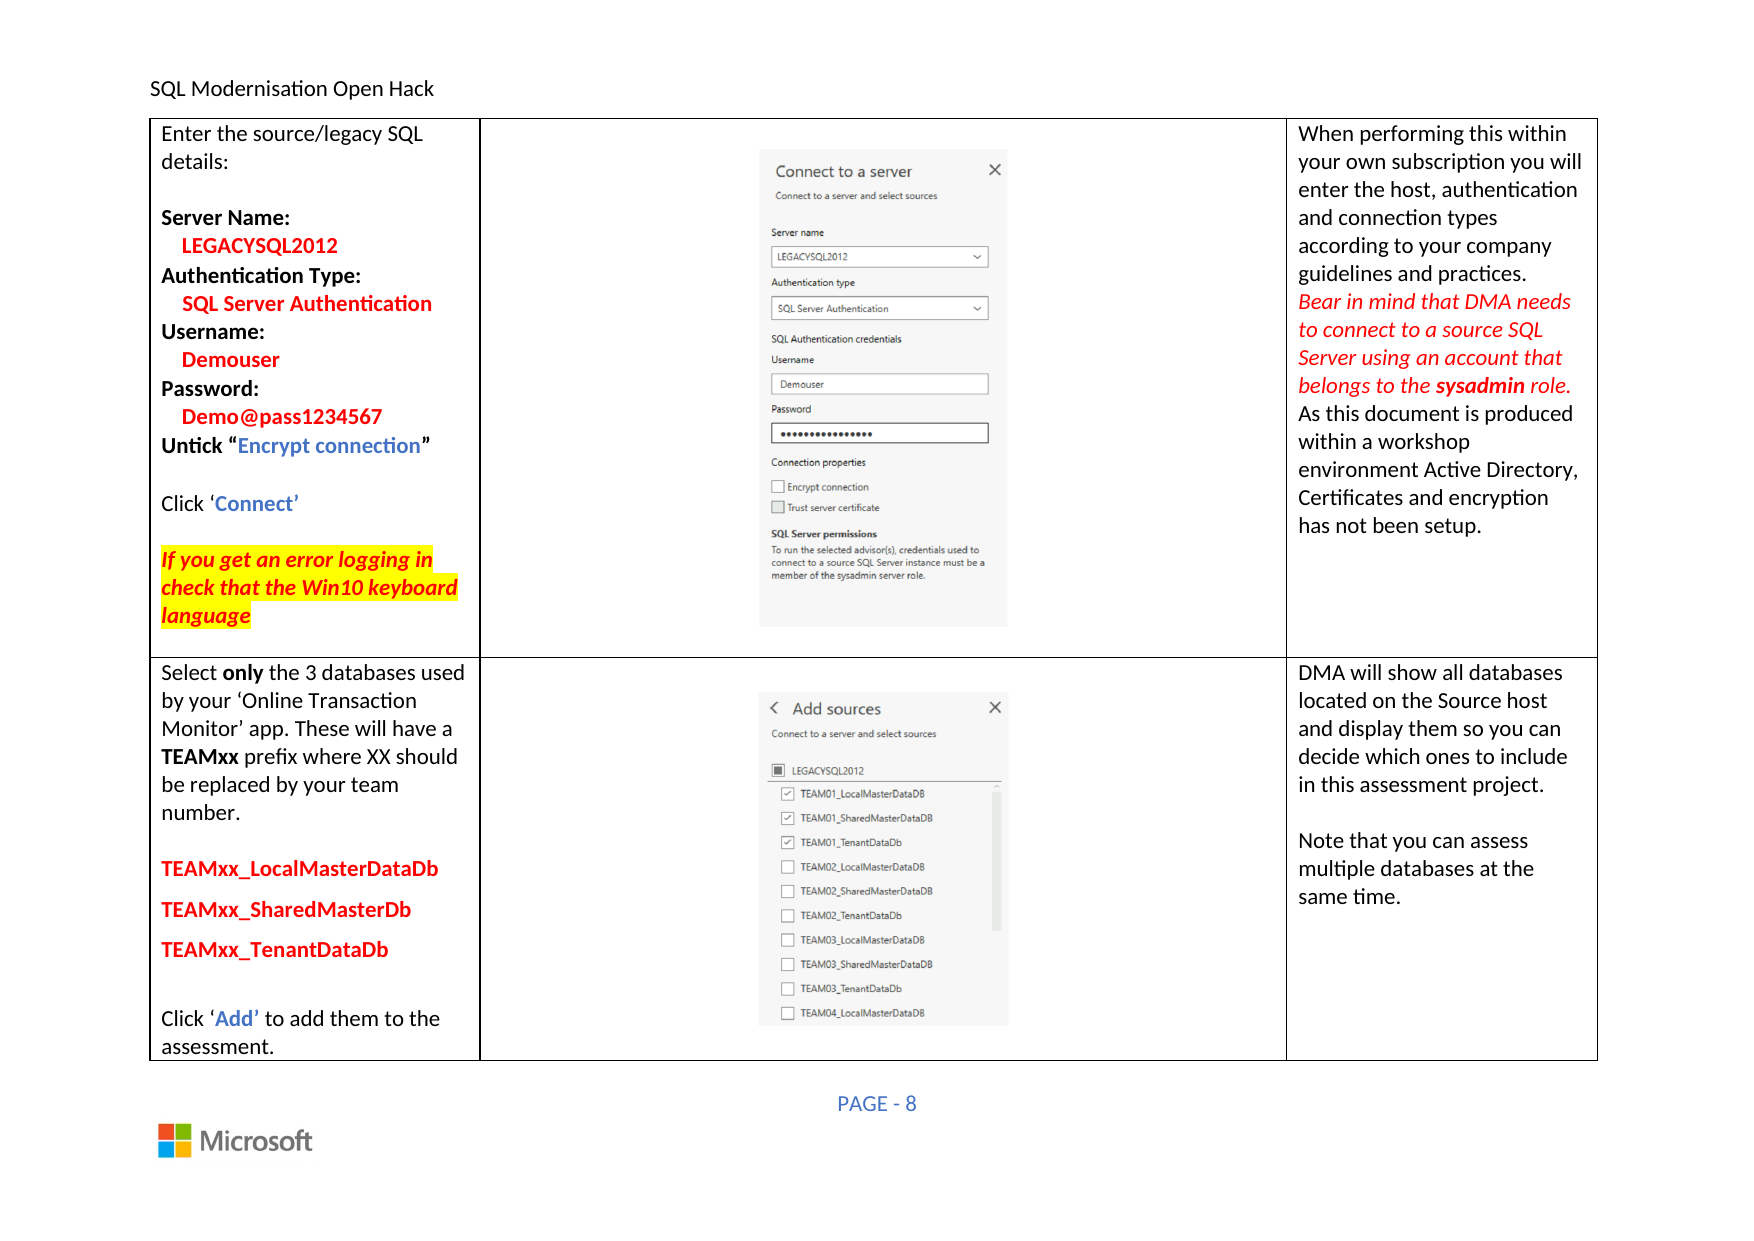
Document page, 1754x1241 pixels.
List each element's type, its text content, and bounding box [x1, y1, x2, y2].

picture [759, 149, 1008, 627]
table_cell [481, 119, 1286, 657]
picture [150, 1117, 321, 1167]
picture [758, 692, 1009, 1026]
table_cell Select only the 3 databases used by your ‘Online Transaction Monitor’ app. These will have a TEAMxx prefix where XX should be replaced by your team number. TEAMxx_LocalMasterDataDb TEAMxx_SharedMasterDb TEAMxx_TenantDataDb Click ‘Add’ to add them to the assessment. [151, 658, 479, 1060]
table_cell DMA will show all databases located on the Source host and display them so you can decide which ones to include in this assessment project. Note that you can assess multiple databases at the same time. [1287, 658, 1597, 1060]
table_cell When performing this within your own subscription you will enter the host, authentication and connection types according to your company guidelines and practices. Bear in mind that DMA needs to connect to a source SQL Server using an account that belongs to the sysadmin role. As this document is produced within a workshop environment Active Directory, Certificates and encryption has not been setup. [1287, 119, 1597, 657]
table_cell Enter the source/legacy SQL details: Server Name: LEGACYSQL2012 Authentication Type: SQL Server Authentication Username: Demouser Password: Demo@pass1234567 Untick “Encrypt connection” Click ‘Connect’ If you get an error logging in check that the Win10 keyboard language [151, 119, 479, 657]
table_cell [481, 658, 1286, 1060]
